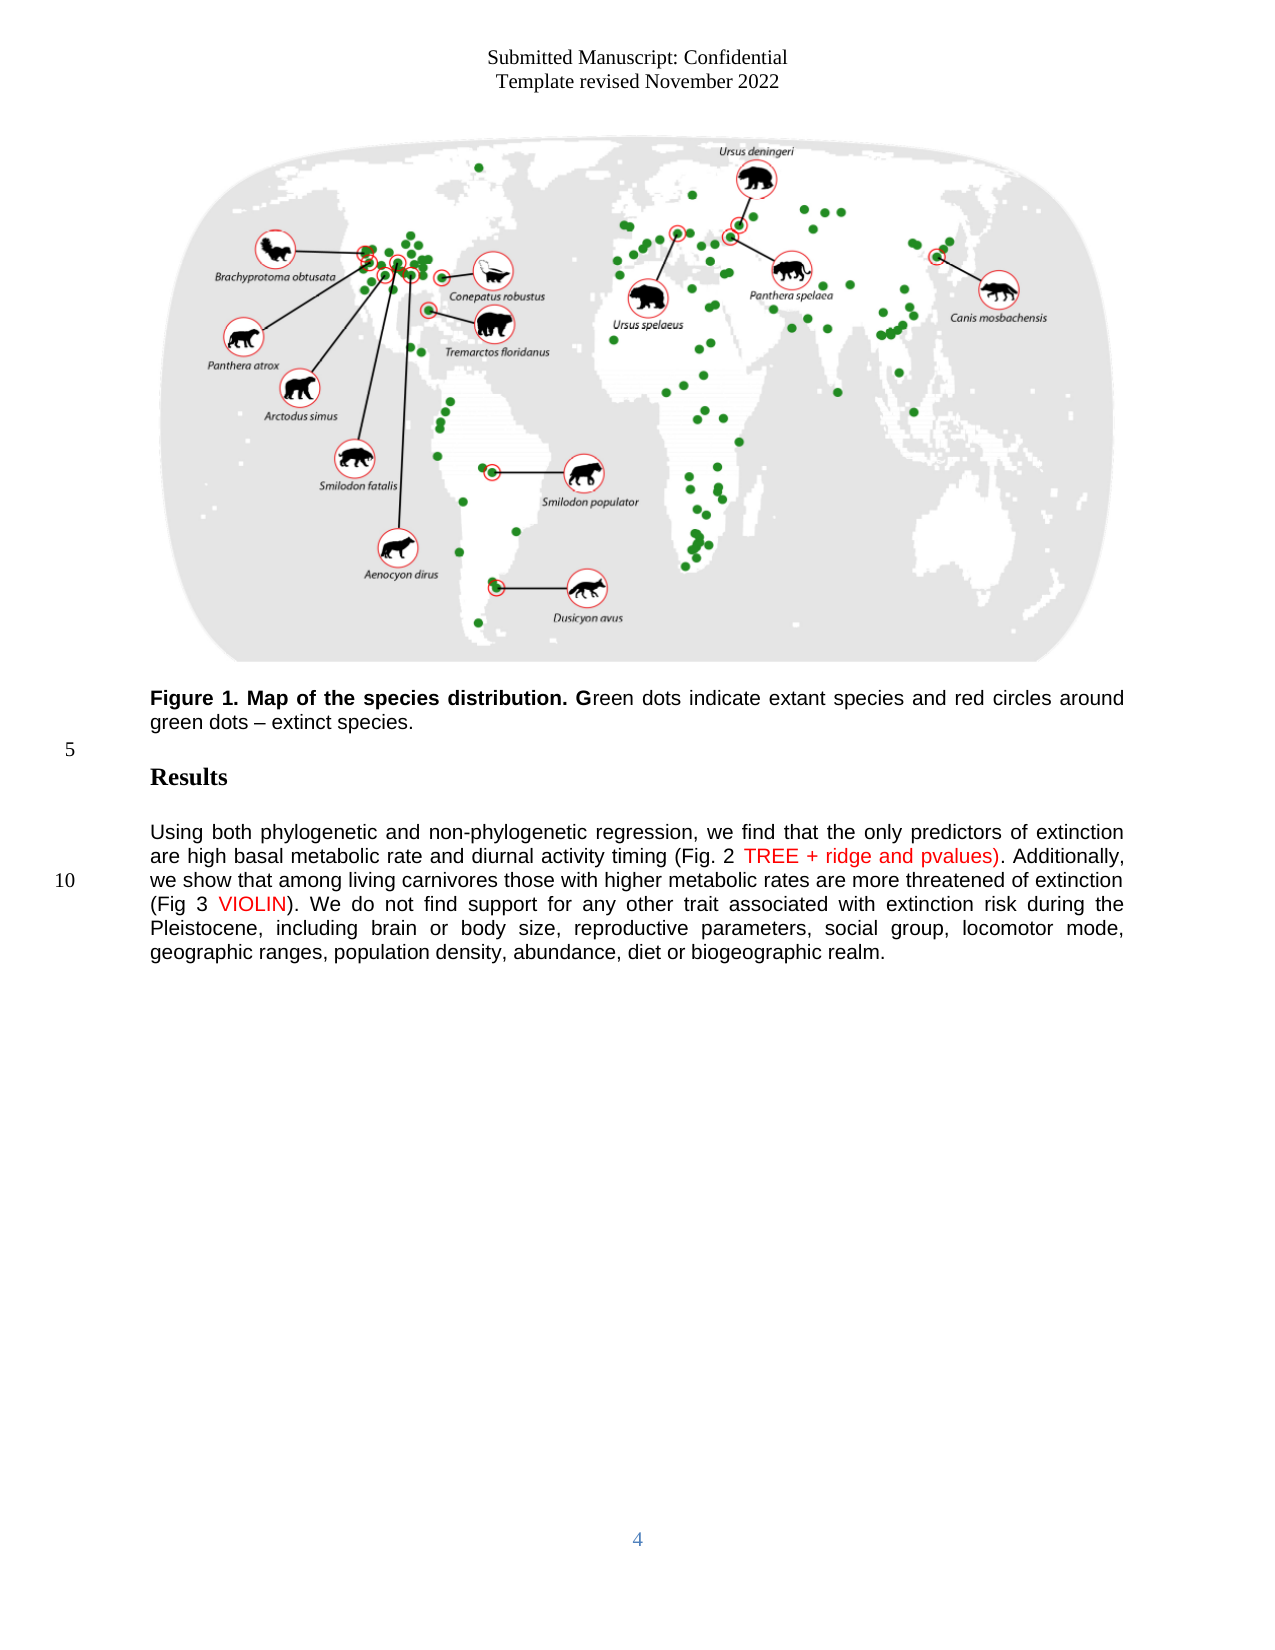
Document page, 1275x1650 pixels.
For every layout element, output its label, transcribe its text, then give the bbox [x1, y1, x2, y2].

text Results [150, 762, 1125, 791]
text Figure 1. Map of the species distribution. Green dots indicate extant species and red circles around green dots – extinct species. [150, 686, 1125, 733]
text Using both phylogenetic and non-phylogenetic regression, we find that the only predictors of extinction are high basal metabolic rate and diurnal activity timing (Fig. 2 TREE + ridge and pvalues). Additionally, we show that among living carnivores those with higher metabolic rates are more threatened of extinction (Fig 3 VIOLIN). We do not find support for any other trait associated with extinction risk during the Pleistocene, including brain or body size, reproductive parameters, social group, locomotor mode, geographic ranges, population density, abundance, diet or biogeographic realm. [150, 820, 1125, 963]
